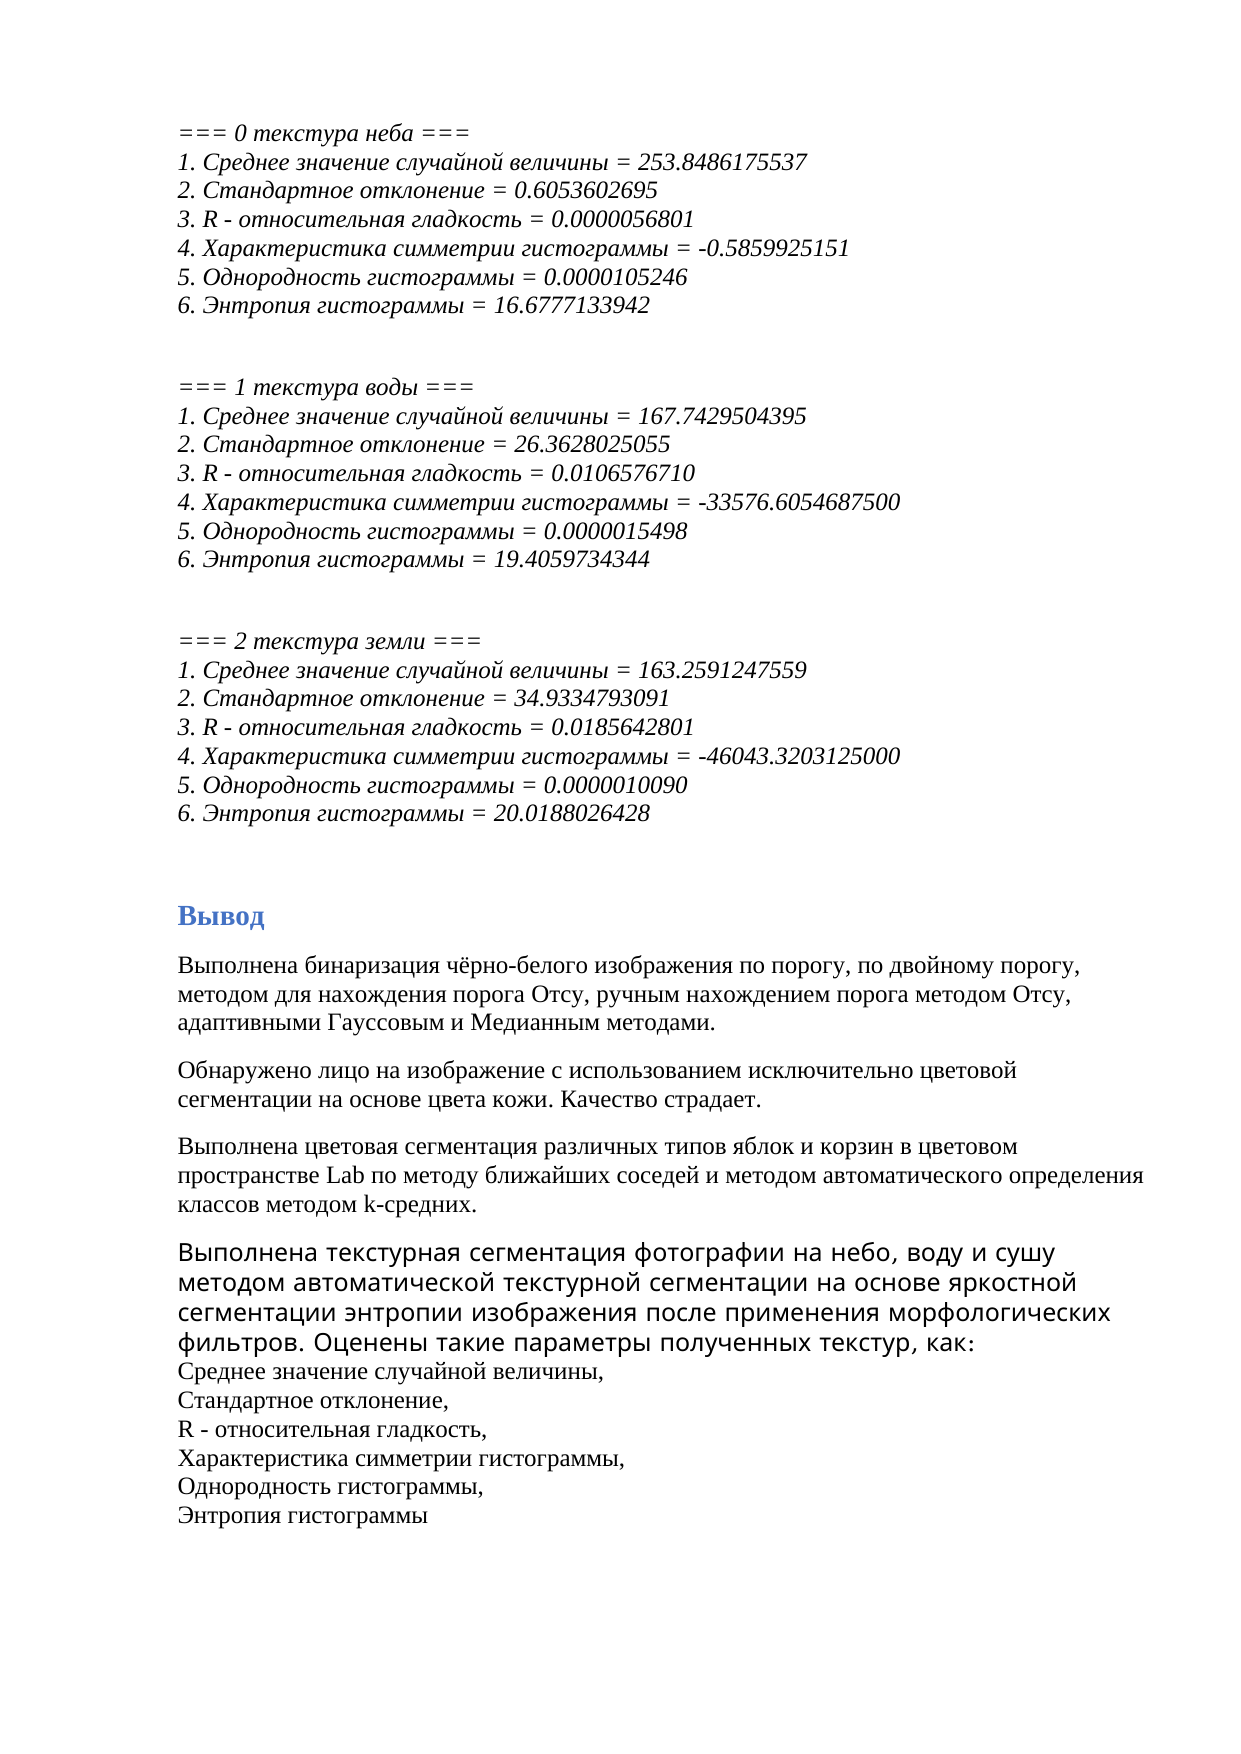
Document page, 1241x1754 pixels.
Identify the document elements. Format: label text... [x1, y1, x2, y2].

text Выполнена текстурная сегментация фотографии на небо, воду и сушу методом автоматической текстурной сегментации на основе яркостной сегментации энтропии изображения после применения морфологических фильтров. Оценены такие параметры полученных текстур, как: Среднее значение случайной величины, Стандартное отклонение, R - относительная гладкость, Характеристика симметрии гистограммы, Однородность гистограммы, Энтропия гистограммы [177, 1236, 1152, 1529]
subtitle Вывод [177, 898, 1152, 931]
text Выполнена цветовая сегментация различных типов яблок и корзин в цветовом пространстве Lab по методу ближайших соседей и методом автоматического определения классов методом k-средних. [177, 1131, 1152, 1217]
text Обнаружено лицо на изображение с использованием исключительно цветовой сегментации на основе цвета кожи. Качество страдает. [177, 1055, 1152, 1112]
text === 0 текстура неба === 1. Среднее значение случайной величины = 253.8486175537 2. Стандартное отклонение = 0.6053602695 3. R - относительная гладкость = 0.0000056801 4. Характеристика симметрии гистограммы = -0.5859925151 5. Однородность гистограммы = 0.0000105246 6. Энтропия гистограммы = 16.6777133942 === 1 текстура воды === 1. Среднее значение случайной величины = 167.7429504395 2. Стандартное отклонение = 26.3628025055 3. R - относительная гладкость = 0.0106576710 4. Характеристика симметрии гистограммы = -33576.6054687500 5. Однородность гистограммы = 0.0000015498 6. Энтропия гистограммы = 19.4059734344 === 2 текстура земли === 1. Среднее значение случайной величины = 163.2591247559 2. Стандартное отклонение = 34.9334793091 3. R - относительная гладкость = 0.0185642801 4. Характеристика симметрии гистограммы = -46043.3203125000 5. Однородность гистограммы = 0.0000010090 6. Энтропия гистограммы = 20.0188026428 [177, 118, 1152, 827]
text Выполнена бинаризация чёрно-белого изображения по порогу, по двойному порогу, методом для нахождения порога Отсу, ручным нахождением порога методом Отсу, адаптивными Гауссовым и Медианным методами. [177, 950, 1152, 1036]
